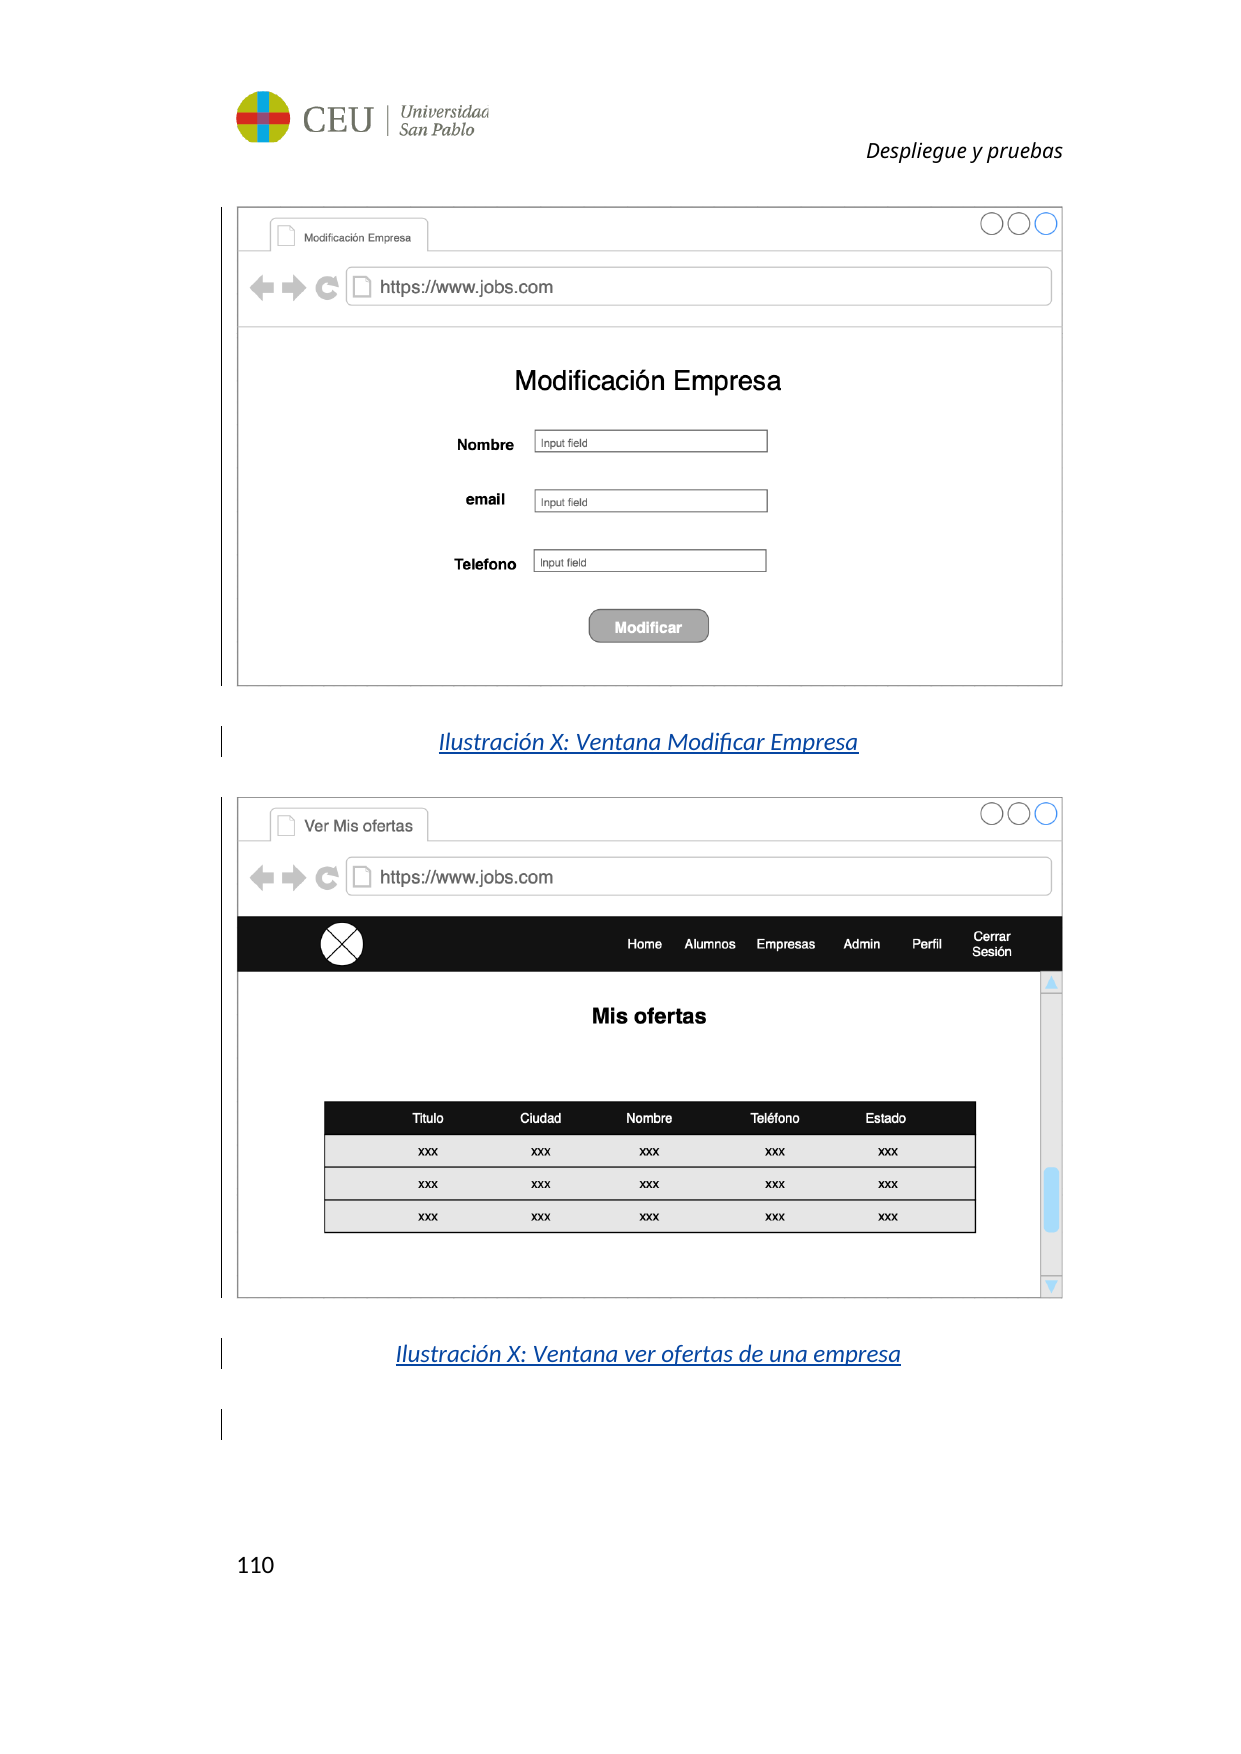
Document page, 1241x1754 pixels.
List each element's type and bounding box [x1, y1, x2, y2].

picture [236, 206, 1063, 687]
picture [236, 797, 1063, 1299]
picture [235, 89, 489, 143]
